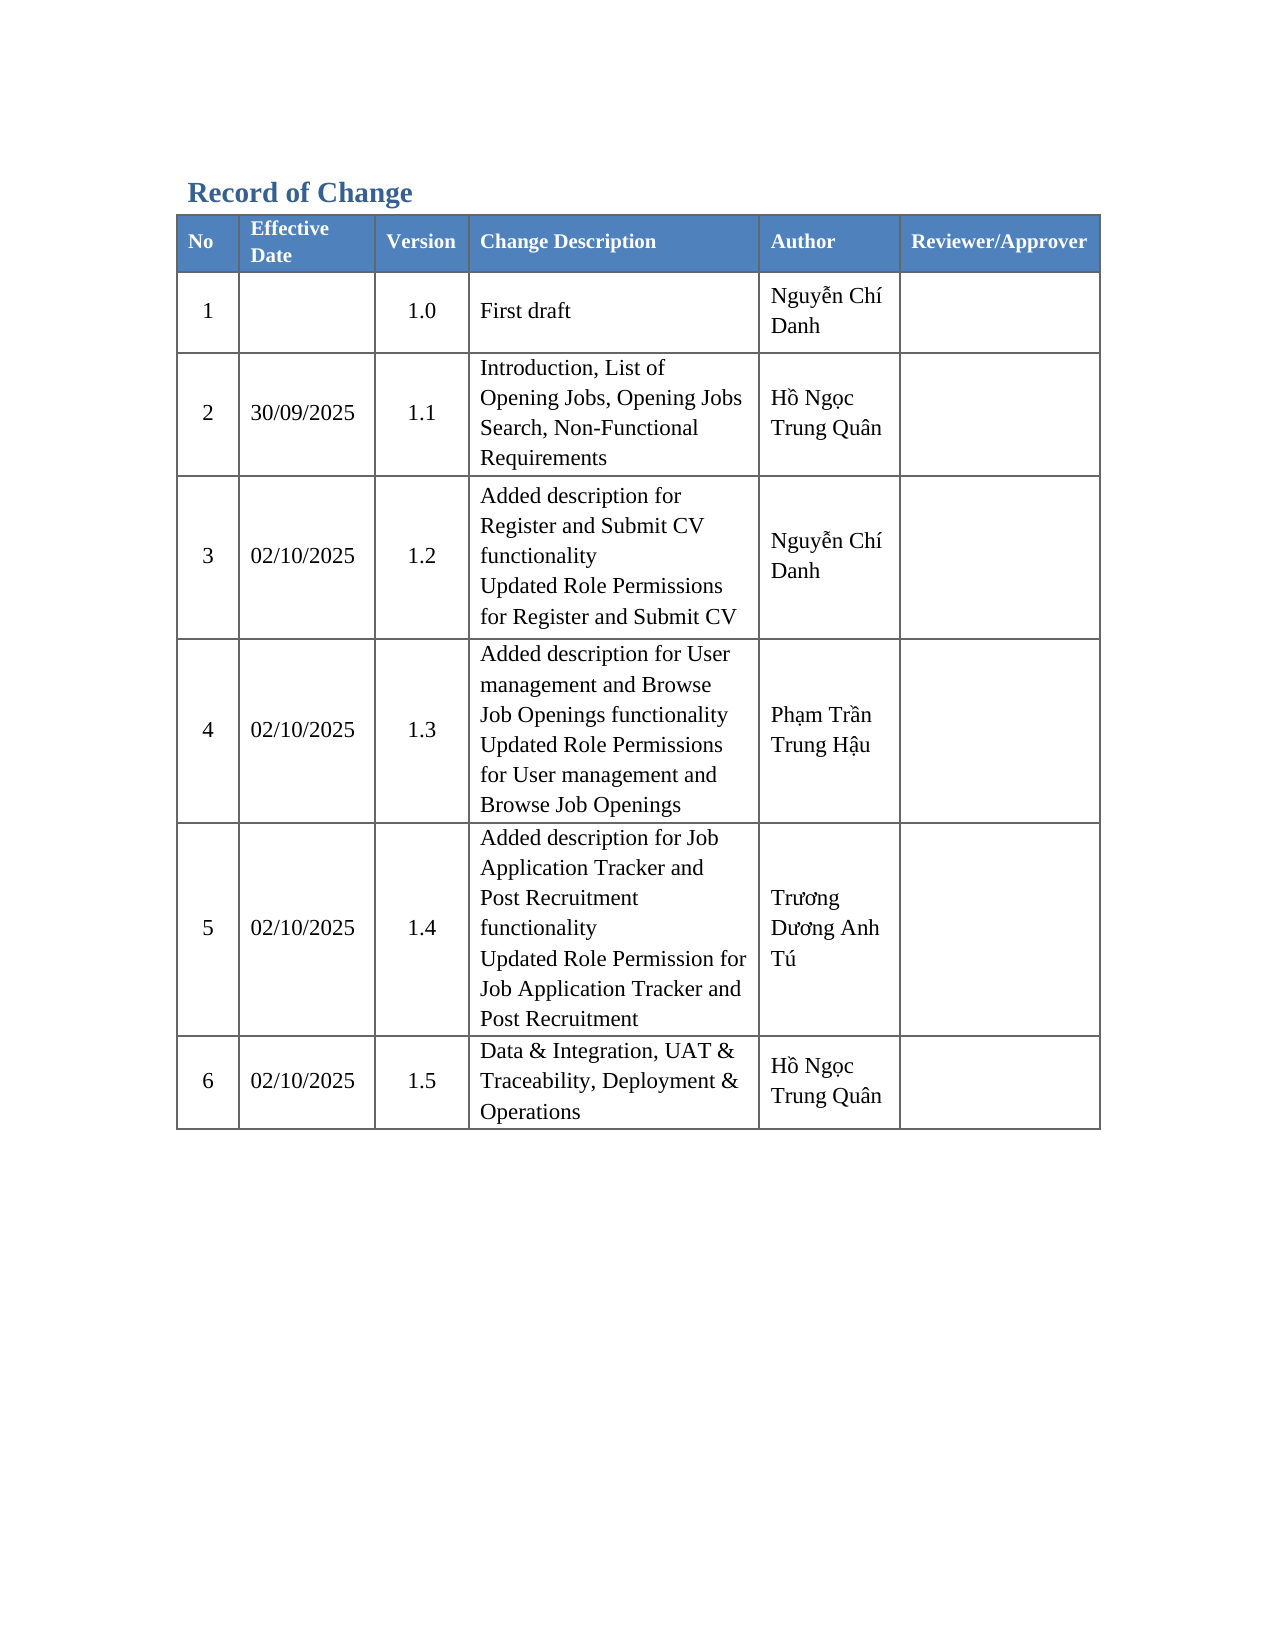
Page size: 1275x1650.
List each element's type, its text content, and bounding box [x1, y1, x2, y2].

table_cell Added description for Register and Submit CV functionality Updated Role Permissions for Register and Submit CV [470, 477, 758, 638]
table_cell 02/10/2025 [240, 477, 374, 638]
table_cell Trương Dương Anh Tú [760, 824, 899, 1035]
table_cell 1.4 [376, 824, 468, 1035]
table_cell [901, 640, 1099, 822]
table_cell Phạm Trần Trung Hậu [760, 640, 899, 822]
table_cell 5 [178, 824, 238, 1035]
table_cell 02/10/2025 [240, 1037, 374, 1128]
table_header Change Description [470, 216, 758, 271]
table_cell 2 [178, 354, 238, 474]
table_cell 3 [178, 477, 238, 638]
table_cell 1.3 [376, 640, 468, 822]
table_cell Data & Integration, UAT & Traceability, Deployment & Operations [470, 1037, 758, 1128]
table_cell Nguyễn Chí Danh [760, 477, 899, 638]
table_cell 1.0 [376, 273, 468, 352]
table_header Reviewer/Approver [901, 216, 1099, 271]
table_header Version [376, 216, 468, 271]
table_header Effective Date [240, 216, 374, 271]
table_cell 1 [178, 273, 238, 352]
table_cell 6 [178, 1037, 238, 1128]
table_cell [901, 354, 1099, 474]
table_cell 4 [178, 640, 238, 822]
table_cell Hồ Ngọc Trung Quân [760, 1037, 899, 1128]
table_cell [901, 273, 1099, 352]
table_cell [901, 824, 1099, 1035]
table_cell Added description for User management and Browse Job Openings functionality Updated Role Permissions for User management and Browse Job Openings [470, 640, 758, 822]
table_cell 30/09/2025 [240, 354, 374, 474]
table_cell Added description for Job Application Tracker and Post Recruitment functionality Updated Role Permission for Job Application Tracker and Post Recruitment [470, 824, 758, 1035]
table_cell 02/10/2025 [240, 824, 374, 1035]
table_header Author [760, 216, 899, 271]
table_cell [240, 273, 374, 352]
table_cell 02/10/2025 [240, 640, 374, 822]
table_cell Introduction, List of Opening Jobs, Opening Jobs Search, Non-Functional Requirements [470, 354, 758, 474]
table_cell 1.1 [376, 354, 468, 474]
table_cell 1.2 [376, 477, 468, 638]
table_cell First draft [470, 273, 758, 352]
table_cell Nguyễn Chí Danh [760, 273, 899, 352]
table_cell [901, 477, 1099, 638]
table_cell Hồ Ngọc Trung Quân [760, 354, 899, 474]
table_cell 1.5 [376, 1037, 468, 1128]
table_header No [178, 216, 238, 271]
subtitle Record of Change [187, 175, 1087, 208]
table_cell [901, 1037, 1099, 1128]
